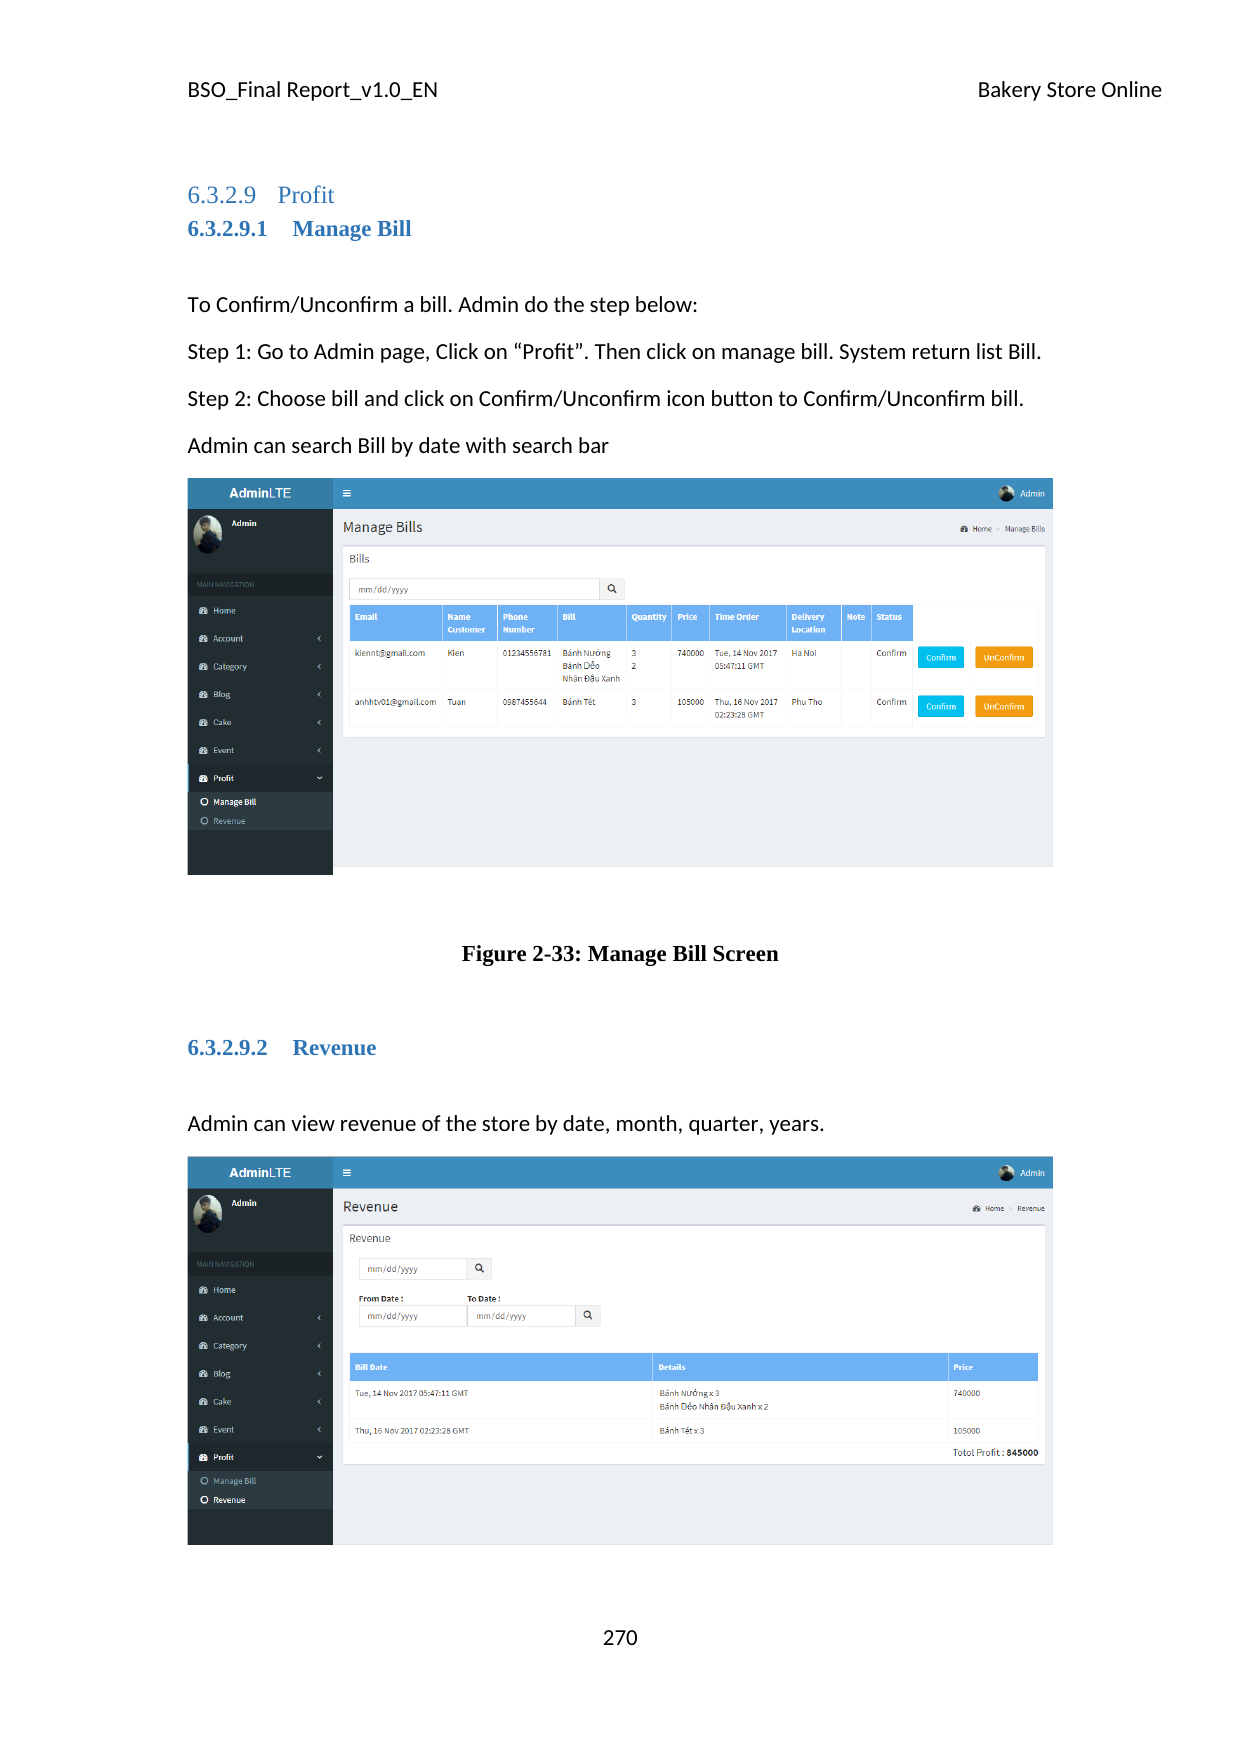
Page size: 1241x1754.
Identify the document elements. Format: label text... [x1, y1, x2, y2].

subtitle Revenue [187, 1034, 1053, 1061]
text Step 2: Choose bill and click on Confirm/Unconfirm icon button to Confirm/Unconfirm bill. [187, 384, 1053, 412]
text To Confirm/Unconfirm a bill. Admin do the step below: [187, 291, 1053, 318]
picture [187, 478, 1053, 875]
text Step 1: Go to Admin page, Click on “Profit”. Then click on manage bill. System return list Bill. [187, 337, 1053, 365]
text Figure 2-33: Manage Bill Screen [187, 940, 1053, 967]
subtitle Profit [187, 180, 1053, 209]
subtitle Manage Bill [187, 215, 1053, 242]
text Admin can view revenue of the store by date, month, quarter, years. [187, 1109, 1053, 1137]
picture [187, 1156, 1053, 1545]
text Admin can search Bill by date with search bar [187, 431, 1053, 459]
